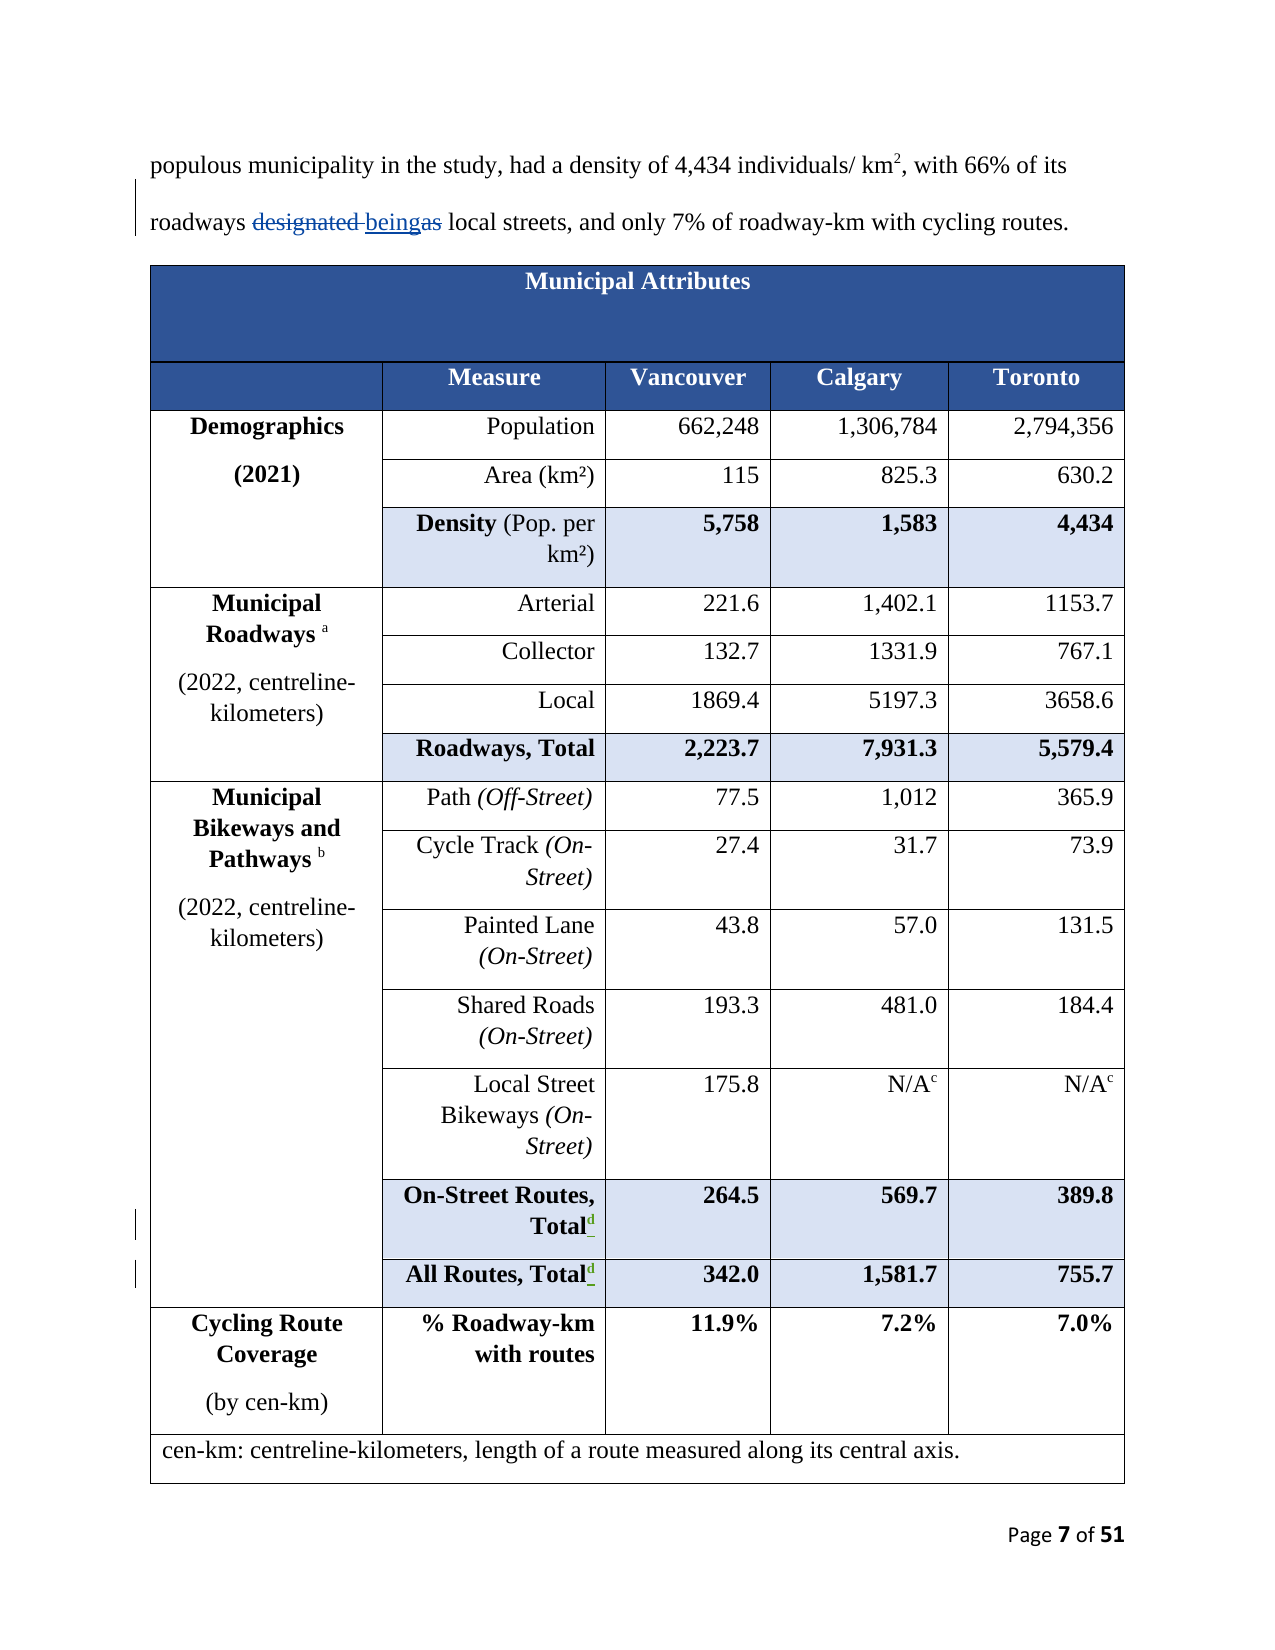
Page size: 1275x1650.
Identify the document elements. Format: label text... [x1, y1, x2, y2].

table_cell [151, 363, 382, 410]
table_cell Cycling Route Coverage (by cen-km) [151, 1308, 382, 1434]
table_cell 4,434 [949, 508, 1124, 587]
table_cell 31.7 [771, 831, 948, 909]
table_cell 1153.7 [949, 588, 1124, 635]
table_cell 7,931.3 [771, 734, 948, 781]
table_cell Painted Lane (On-Street) [383, 910, 605, 989]
table_cell Local [383, 685, 605, 732]
table_cell 57.0 [771, 910, 948, 989]
table_cell Municipal Roadways a (2022, centreline-kilometers) [151, 588, 382, 781]
table_cell 365.9 [949, 782, 1124, 829]
table_cell Collector [383, 636, 605, 684]
table_cell 5197.3 [771, 685, 948, 732]
table_cell 389.8 [949, 1180, 1124, 1258]
table_cell 3658.6 [949, 685, 1124, 732]
table_cell N/Ac [949, 1069, 1124, 1179]
table_cell Roadways, Total [383, 734, 605, 781]
table_cell 569.7 [771, 1180, 948, 1258]
table_cell 7.0% [949, 1308, 1124, 1434]
table_cell Calgary [771, 363, 948, 410]
table_cell 264.5 [606, 1180, 770, 1258]
table_cell 1331.9 [771, 636, 948, 684]
table_cell Population [383, 411, 605, 459]
table_cell Local Street Bikeways (On-Street) [383, 1069, 605, 1179]
table_cell 5,579.4 [949, 734, 1124, 781]
table_cell Demographics (2021) [151, 411, 382, 587]
table_cell Cycle Track (On-Street) [383, 831, 605, 909]
table_cell 1869.4 [606, 685, 770, 732]
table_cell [151, 1435, 1124, 1483]
table_cell Vancouver [606, 363, 770, 410]
table_cell 1,402.1 [771, 588, 948, 635]
table_cell Area (km²) [383, 460, 605, 507]
table_cell 2,794,356 [949, 411, 1124, 459]
table_cell 1,581.7 [771, 1260, 948, 1307]
table_cell All Routes, Total [383, 1260, 605, 1307]
table_cell Density (Pop. per km²) [383, 508, 605, 587]
table_cell 221.6 [606, 588, 770, 635]
table_cell 7.2% [771, 1308, 948, 1434]
table_cell Path (Off-Street) [383, 782, 605, 829]
table_cell 132.7 [606, 636, 770, 684]
table_cell Arterial [383, 588, 605, 635]
table_cell 5,758 [606, 508, 770, 587]
table_cell 342.0 [606, 1260, 770, 1307]
table_cell 1,583 [771, 508, 948, 587]
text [150, 150, 1125, 236]
table_cell 662,248 [606, 411, 770, 459]
table_cell 43.8 [606, 910, 770, 989]
table_cell 755.7 [949, 1260, 1124, 1307]
table_cell 193.3 [606, 990, 770, 1068]
table_cell 77.5 [606, 782, 770, 829]
table_cell 73.9 [949, 831, 1124, 909]
table_cell % Roadway-km with routes [383, 1308, 605, 1434]
table_cell 1,306,784 [771, 411, 948, 459]
table_cell 175.8 [606, 1069, 770, 1179]
table_cell 184.4 [949, 990, 1124, 1068]
table_cell 131.5 [949, 910, 1124, 989]
table_cell N/Ac [771, 1069, 948, 1179]
table_cell Measure [383, 363, 605, 410]
table_cell Municipal Bikeways and Pathways b (2022, centreline-kilometers) [151, 782, 382, 1307]
table_cell 630.2 [949, 460, 1124, 507]
table_cell 115 [606, 460, 770, 507]
table_cell Toronto [949, 363, 1124, 410]
table_cell 825.3 [771, 460, 948, 507]
table_cell 11.9% [606, 1308, 770, 1434]
table_header Municipal Attributes [151, 266, 1124, 361]
table_cell 2,223.7 [606, 734, 770, 781]
table_cell 481.0 [771, 990, 948, 1068]
table_cell 1,012 [771, 782, 948, 829]
table_cell 767.1 [949, 636, 1124, 684]
table_cell On-Street Routes, Total [383, 1180, 605, 1258]
table_cell 27.4 [606, 831, 770, 909]
table_cell Shared Roads (On-Street) [383, 990, 605, 1068]
